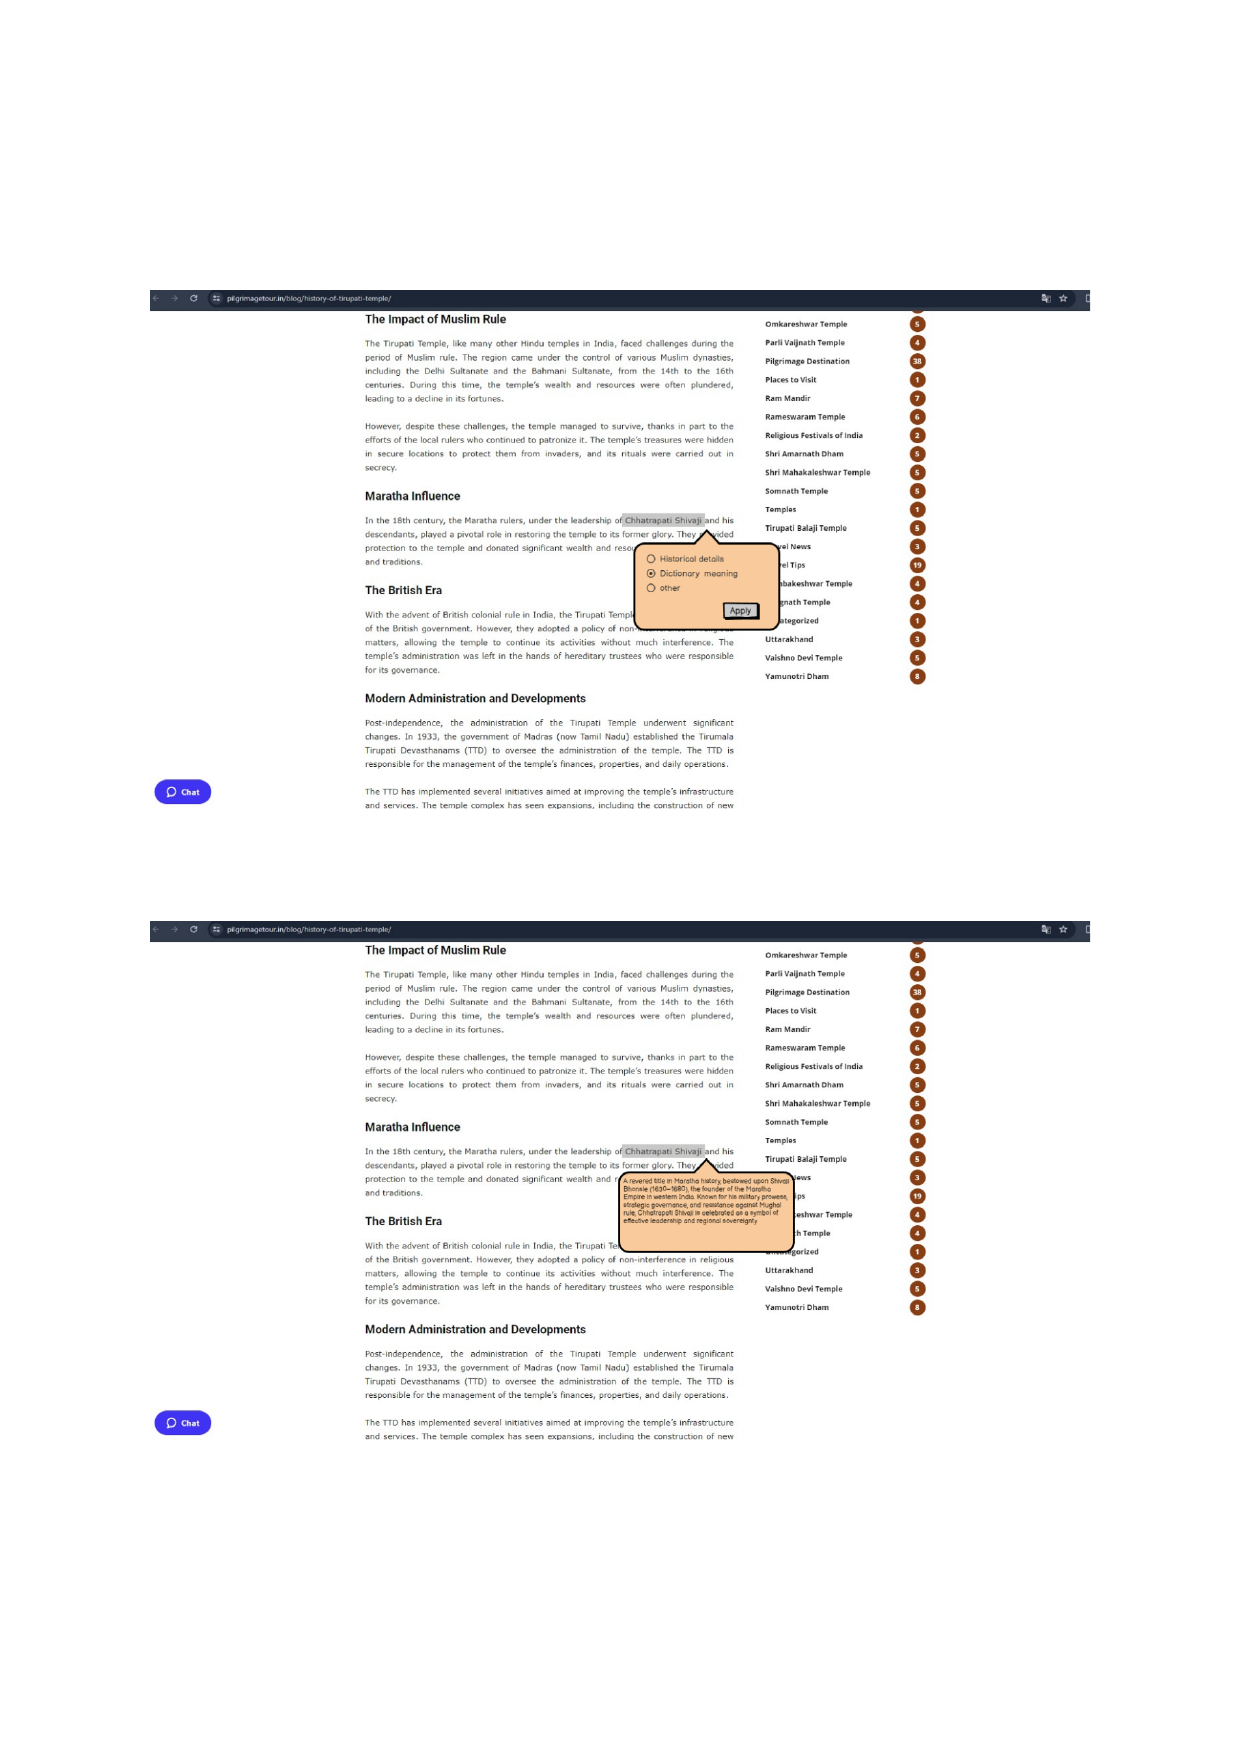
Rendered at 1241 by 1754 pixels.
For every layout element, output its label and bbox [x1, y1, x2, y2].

picture [150, 921, 1091, 1440]
picture [150, 290, 1091, 809]
